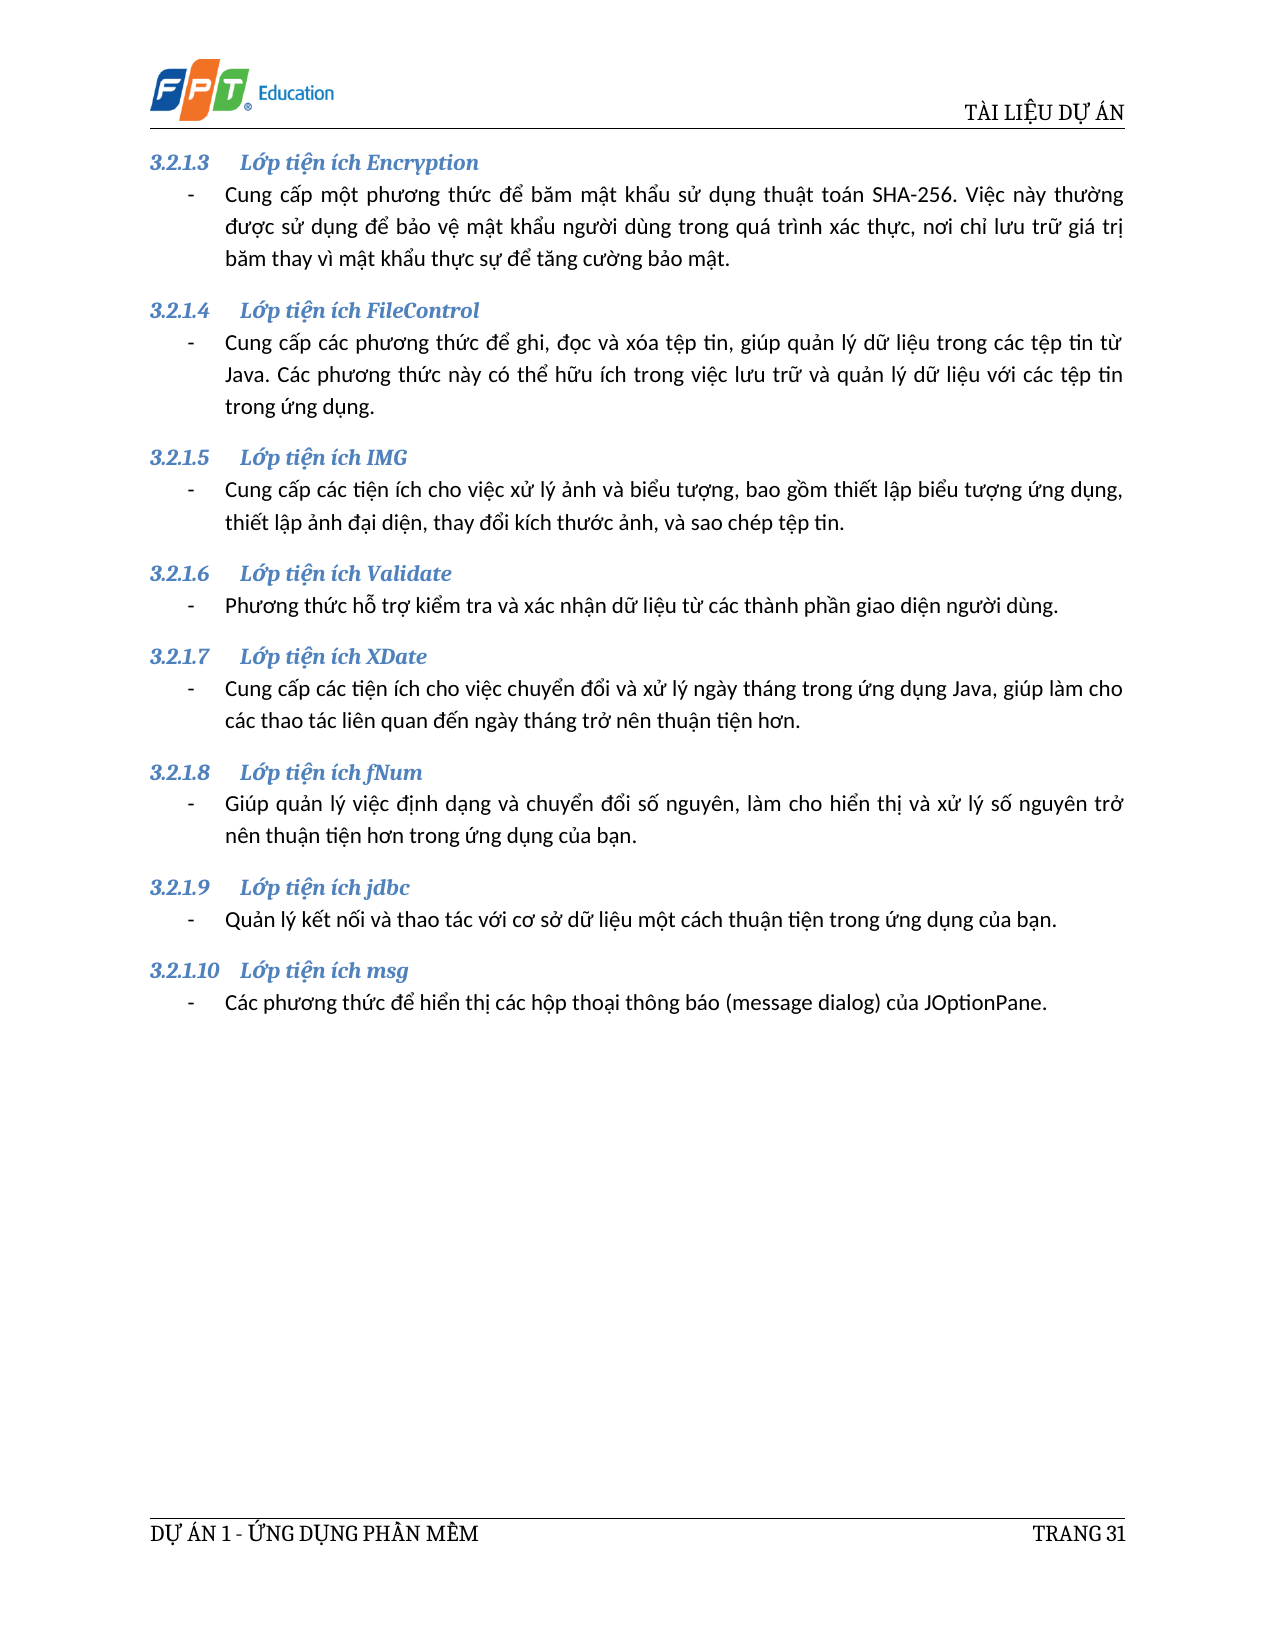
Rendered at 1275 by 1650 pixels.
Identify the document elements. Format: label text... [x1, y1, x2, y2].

list Quản lý kết nối và thao tác với cơ sở dữ liệu một cách thuận tiện trong ứng dụng của bạn. [187, 905, 1125, 933]
list Cung cấp các phương thức để ghi, đọc và xóa tệp tin, giúp quản lý dữ liệu trong các tệp tin từ Java. Các phương thức này có thể hữu ích trong việc lưu trữ và quản lý dữ liệu với các tệp tin trong ứng dụng. [187, 328, 1125, 420]
picture [150, 59, 336, 121]
subtitle Lớp tiện ích XDate [150, 644, 1125, 670]
subtitle Lớp tiện ích Validate [150, 561, 1125, 587]
list Cung cấp một phương thức để băm mật khẩu sử dụng thuật toán SHA-256. Việc này thường được sử dụng để bảo vệ mật khẩu người dùng trong quá trình xác thực, nơi chỉ lưu trữ giá trị băm thay vì mật khẩu thực sự để tăng cường bảo mật. [187, 180, 1125, 273]
list Các phương thức để hiển thị các hộp thoại thông báo (message dialog) của JOptionPane. [187, 988, 1125, 1016]
list Giúp quản lý việc định dạng và chuyển đổi số nguyên, làm cho hiển thị và xử lý số nguyên trở nên thuận tiện hơn trong ứng dụng của bạn. [187, 789, 1125, 850]
list Cung cấp các tiện ích cho việc xử lý ảnh và biểu tượng, bao gồm thiết lập biểu tượng ứng dụng, thiết lập ảnh đại diện, thay đổi kích thước ảnh, và sao chép tệp tin. [187, 475, 1125, 536]
list Phương thức hỗ trợ kiểm tra và xác nhận dữ liệu từ các thành phần giao diện người dùng. [187, 591, 1125, 619]
subtitle Lớp tiện ích jdbc [150, 875, 1125, 901]
subtitle Lớp tiện ích msg [150, 958, 1125, 984]
list Cung cấp các tiện ích cho việc chuyển đổi và xử lý ngày tháng trong ứng dụng Java, giúp làm cho các thao tác liên quan đến ngày tháng trở nên thuận tiện hơn. [187, 674, 1125, 734]
subtitle Lớp tiện ích fNum [150, 759, 1125, 786]
subtitle Lớp tiện ích FileControl [150, 298, 1125, 324]
subtitle Lớp tiện ích IMG [150, 445, 1125, 472]
subtitle Lớp tiện ích Encryption [150, 150, 1125, 176]
